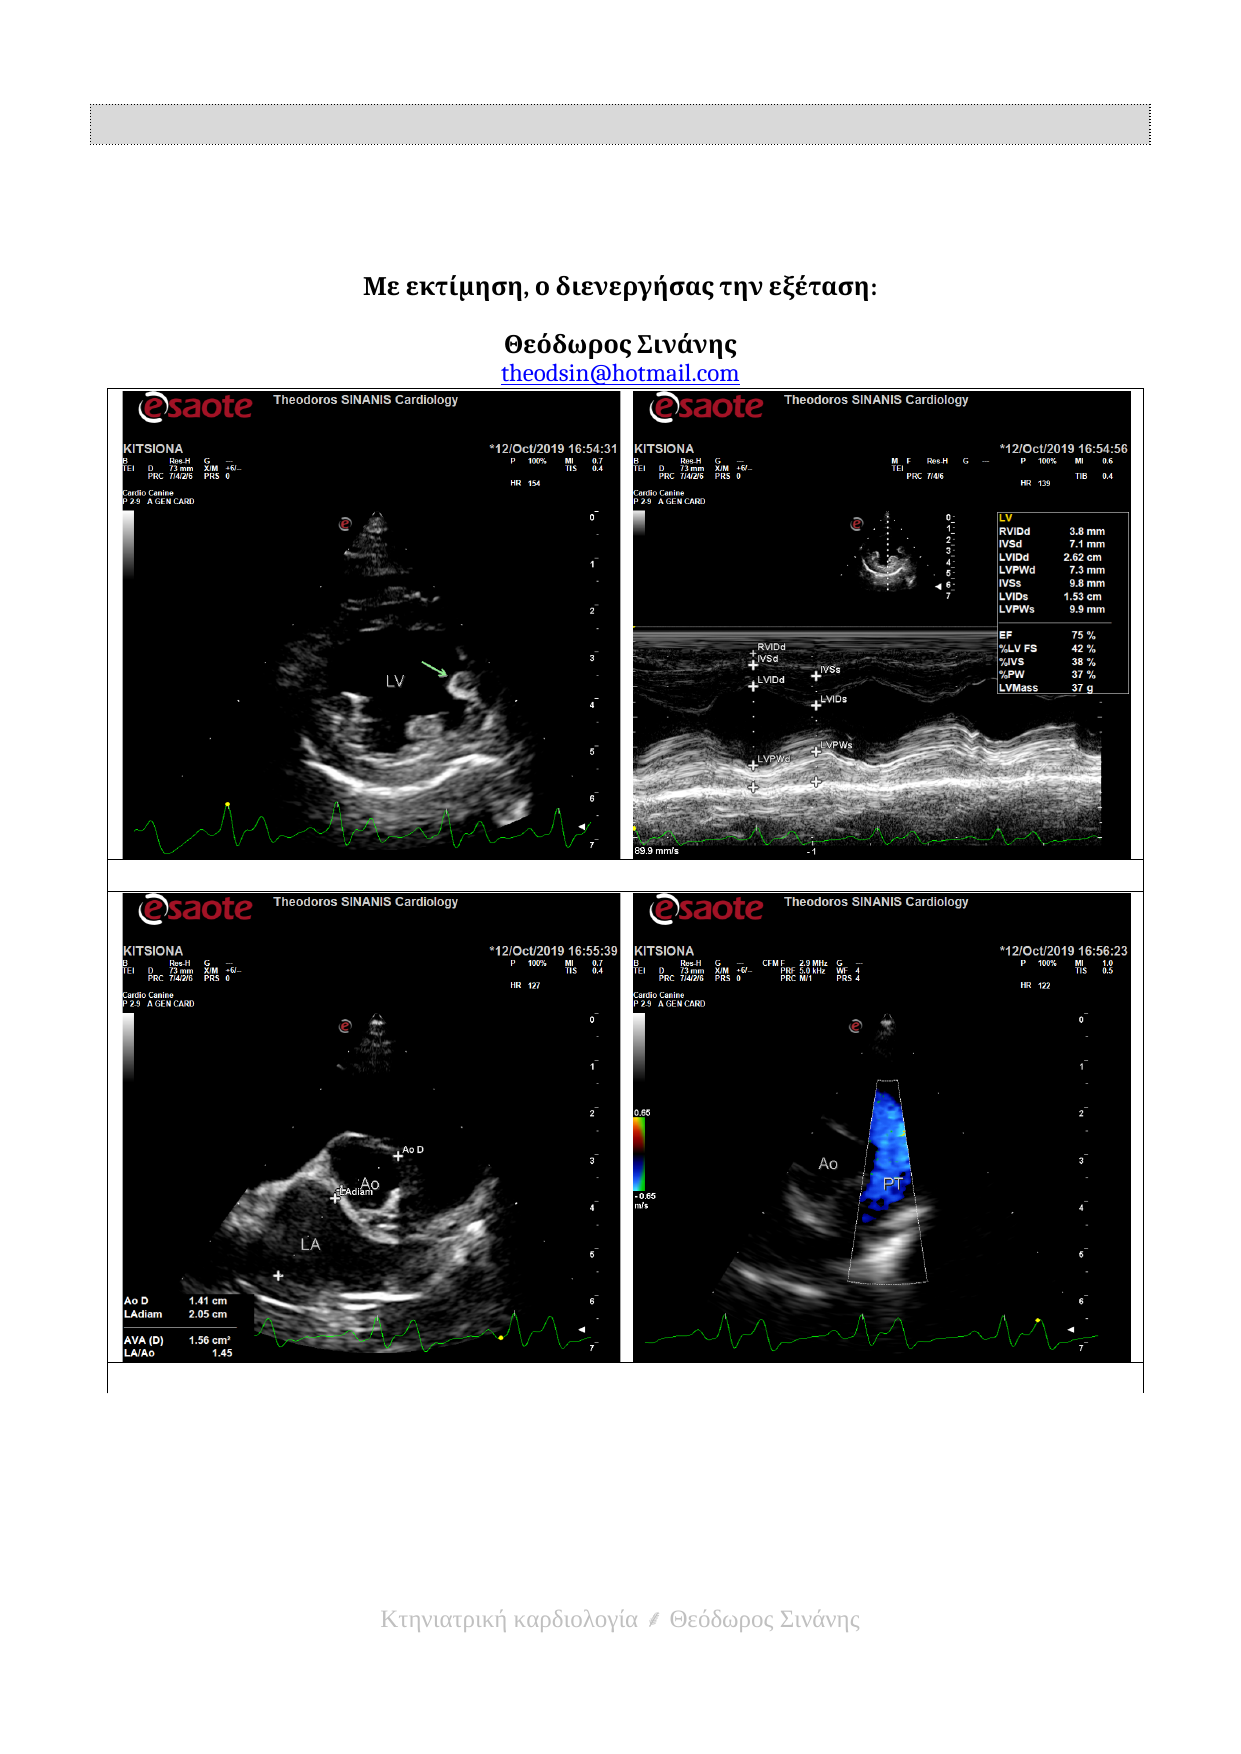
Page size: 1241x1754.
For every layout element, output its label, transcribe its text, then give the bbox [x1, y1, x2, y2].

picture [633, 391, 1131, 859]
table_cell [90, 104, 1150, 144]
picture [122, 391, 621, 859]
text Με εκτίμηση, ο διενεργήσας την εξέταση: [148, 273, 1092, 302]
picture [122, 893, 621, 1362]
text theodsin@hotmail.com [148, 359, 1092, 388]
picture [633, 893, 1131, 1362]
text Θεόδωρος Σινάνης [148, 331, 1092, 359]
